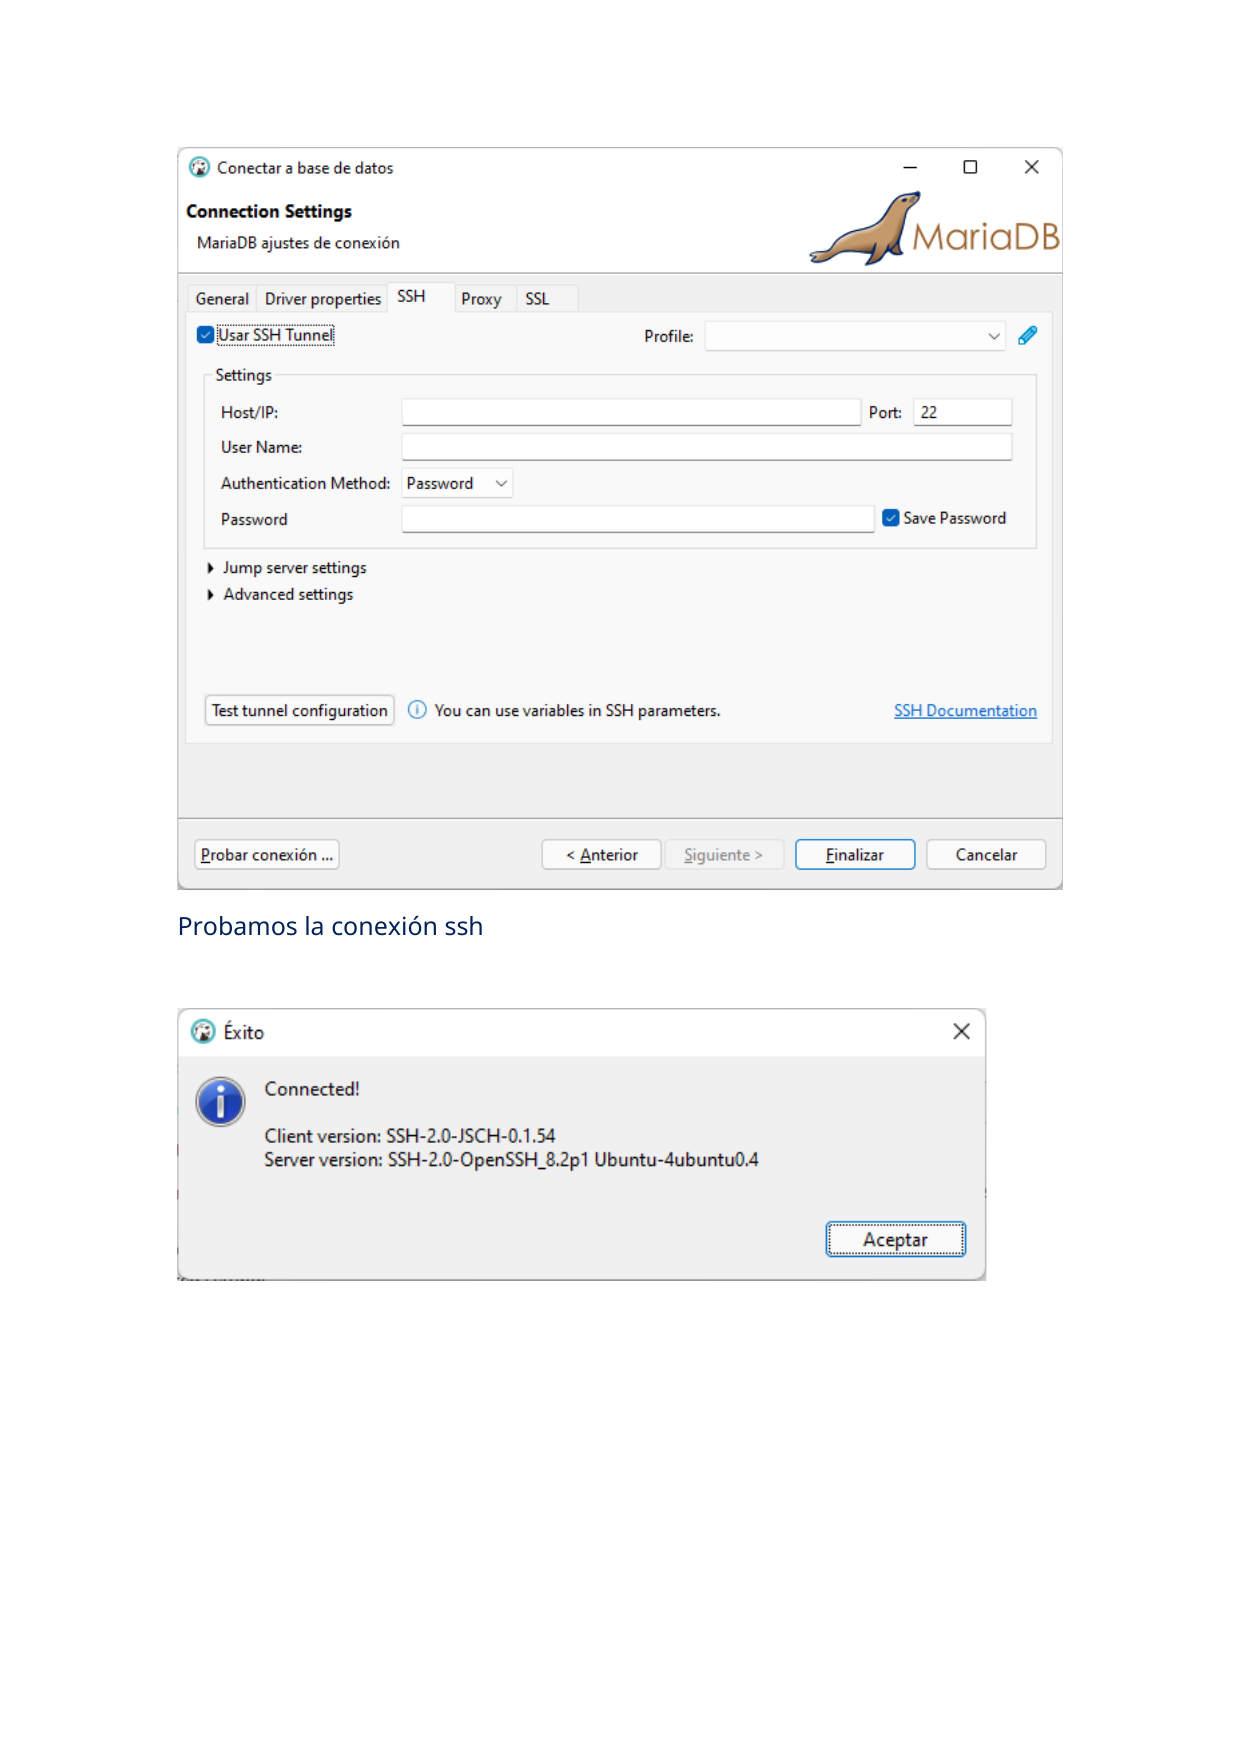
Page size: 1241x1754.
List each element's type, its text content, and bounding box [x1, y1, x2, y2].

text Probamos la conexión ssh [177, 908, 1063, 942]
picture [177, 147, 1063, 890]
picture [177, 1008, 987, 1281]
